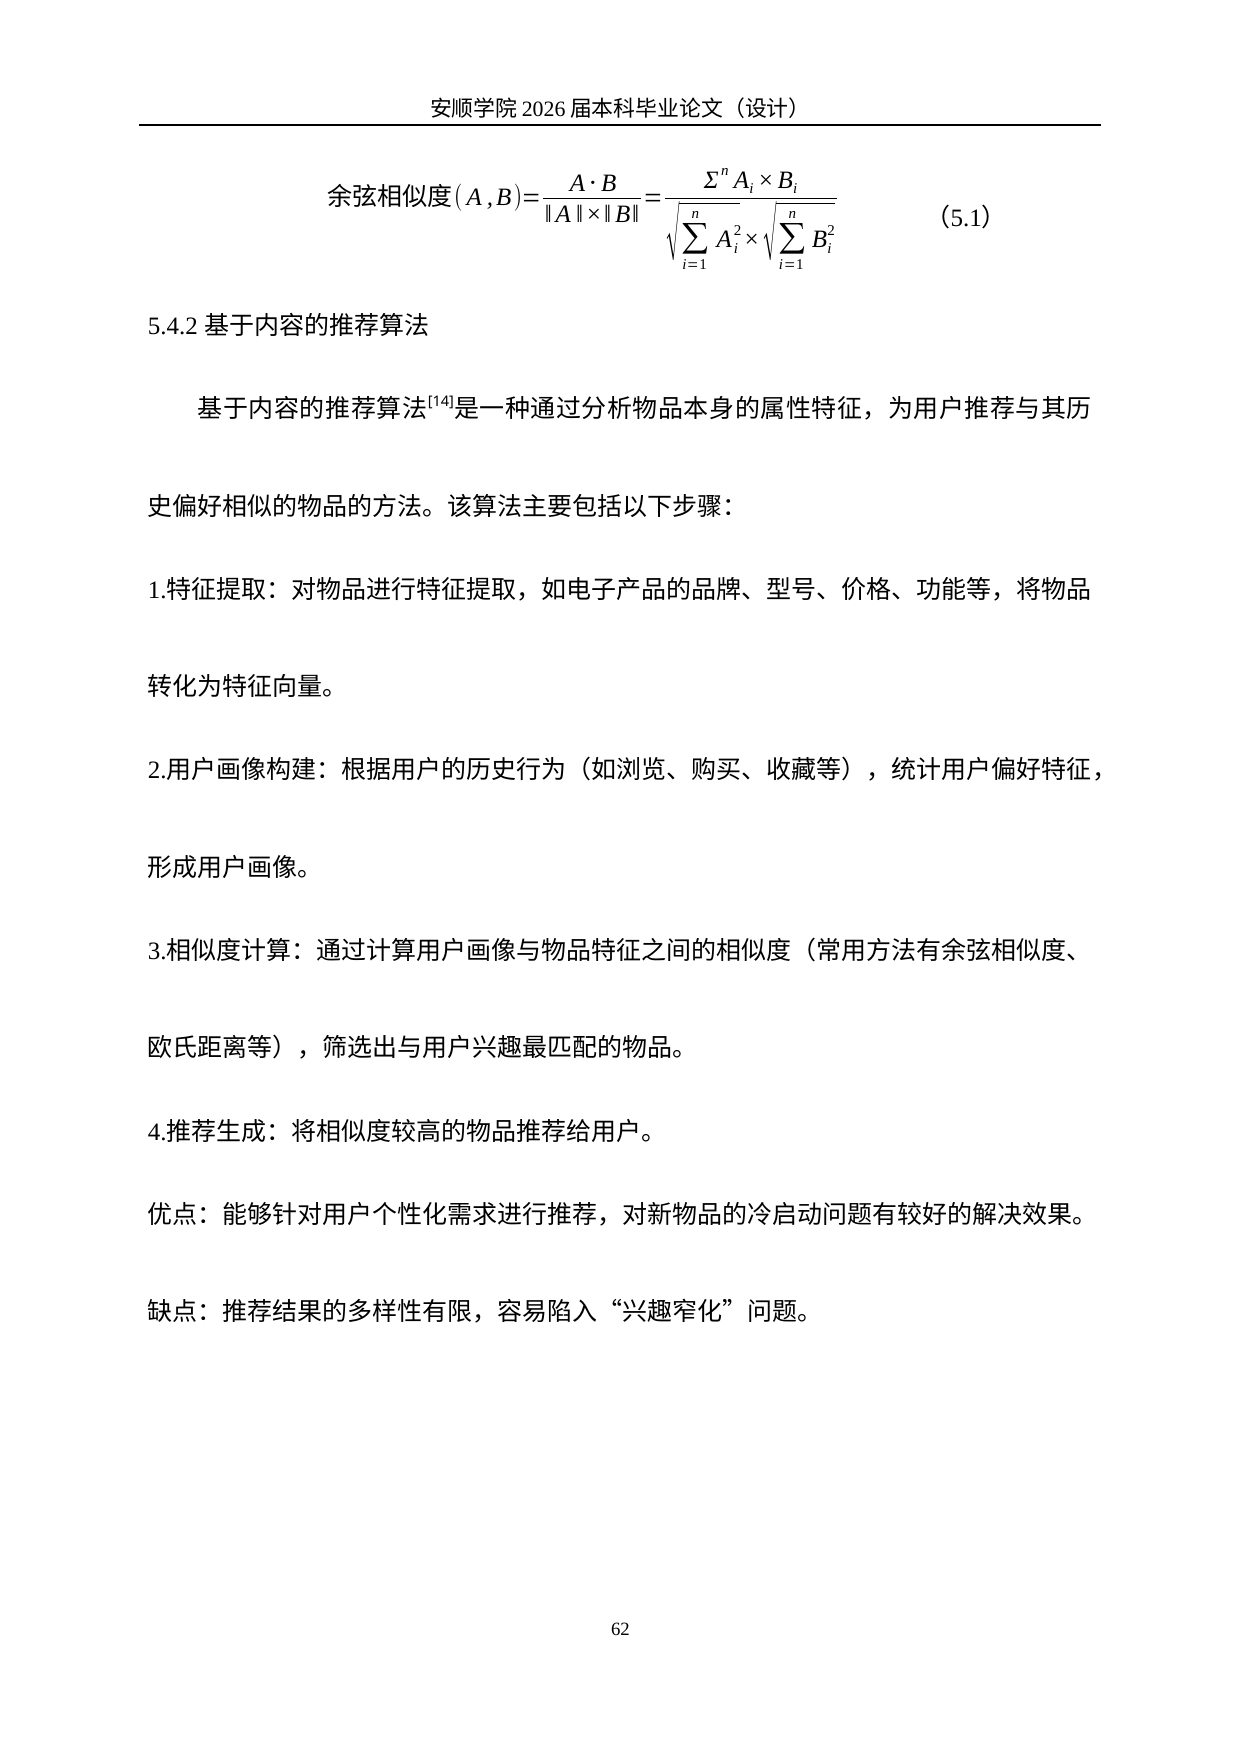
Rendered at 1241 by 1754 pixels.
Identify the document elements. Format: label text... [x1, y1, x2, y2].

text 优点：能够针对用户个性化需求进行推荐，对新物品的冷启动问题有较好的解决效果。 缺点：推荐结果的多样性有限，容易陷入“兴趣窄化”问题。 [148, 1180, 1092, 1342]
text 2.用户画像构建：根据用户的历史行为（如浏览、购买、收藏等），统计用户偏好特征，形成用户画像。 [148, 735, 1092, 898]
text 3.相似度计算：通过计算用户画像与物品特征之间的相似度（常用方法有余弦相似度、欧氏距离等），筛选出与用户兴趣最匹配的物品。 [148, 916, 1092, 1078]
text 4.推荐生成：将相似度较高的物品推荐给用户。 [148, 1097, 1092, 1162]
text 1.特征提取：对物品进行特征提取，如电子产品的品牌、型号、价格、功能等，将物品转化为特征向量。 [148, 555, 1092, 717]
text （5.1） [148, 162, 1092, 273]
text 5.4.2 基于内容的推荐算法 [148, 291, 1092, 356]
text 基于内容的推荐算法[14]是一种通过分析物品本身的属性特征，为用户推荐与其历史偏好相似的物品的方法。该算法主要包括以下步骤： [148, 374, 1092, 537]
